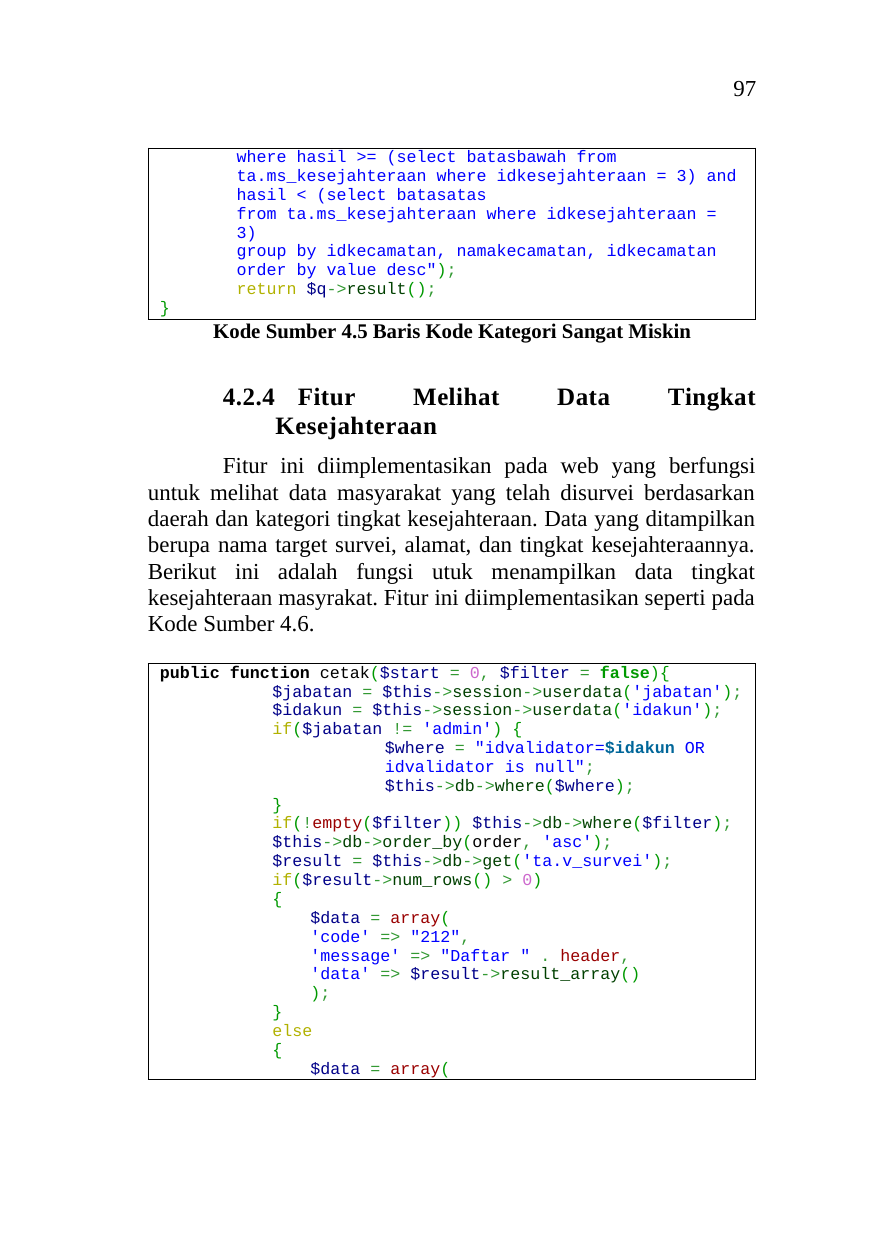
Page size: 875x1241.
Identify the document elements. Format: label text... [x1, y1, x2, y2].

subtitle Fitur Melihat Data Tingkat Kesejahteraan [223, 382, 756, 440]
text Fitur ini diimplementasikan pada web yang berfungsi untuk melihat data masyarakat yang telah disurvei berdasarkan daerah dan kategori tingkat kesejahteraan. Data yang ditampilkan berupa nama target survei, alamat, dan tingkat kesejahteraannya. Berikut ini adalah fungsi utuk menampilkan data tingkat kesejahteraan masyrakat. Fitur ini diimplementasikan seperti pada Kode Sumber 4.6. [148, 452, 756, 637]
